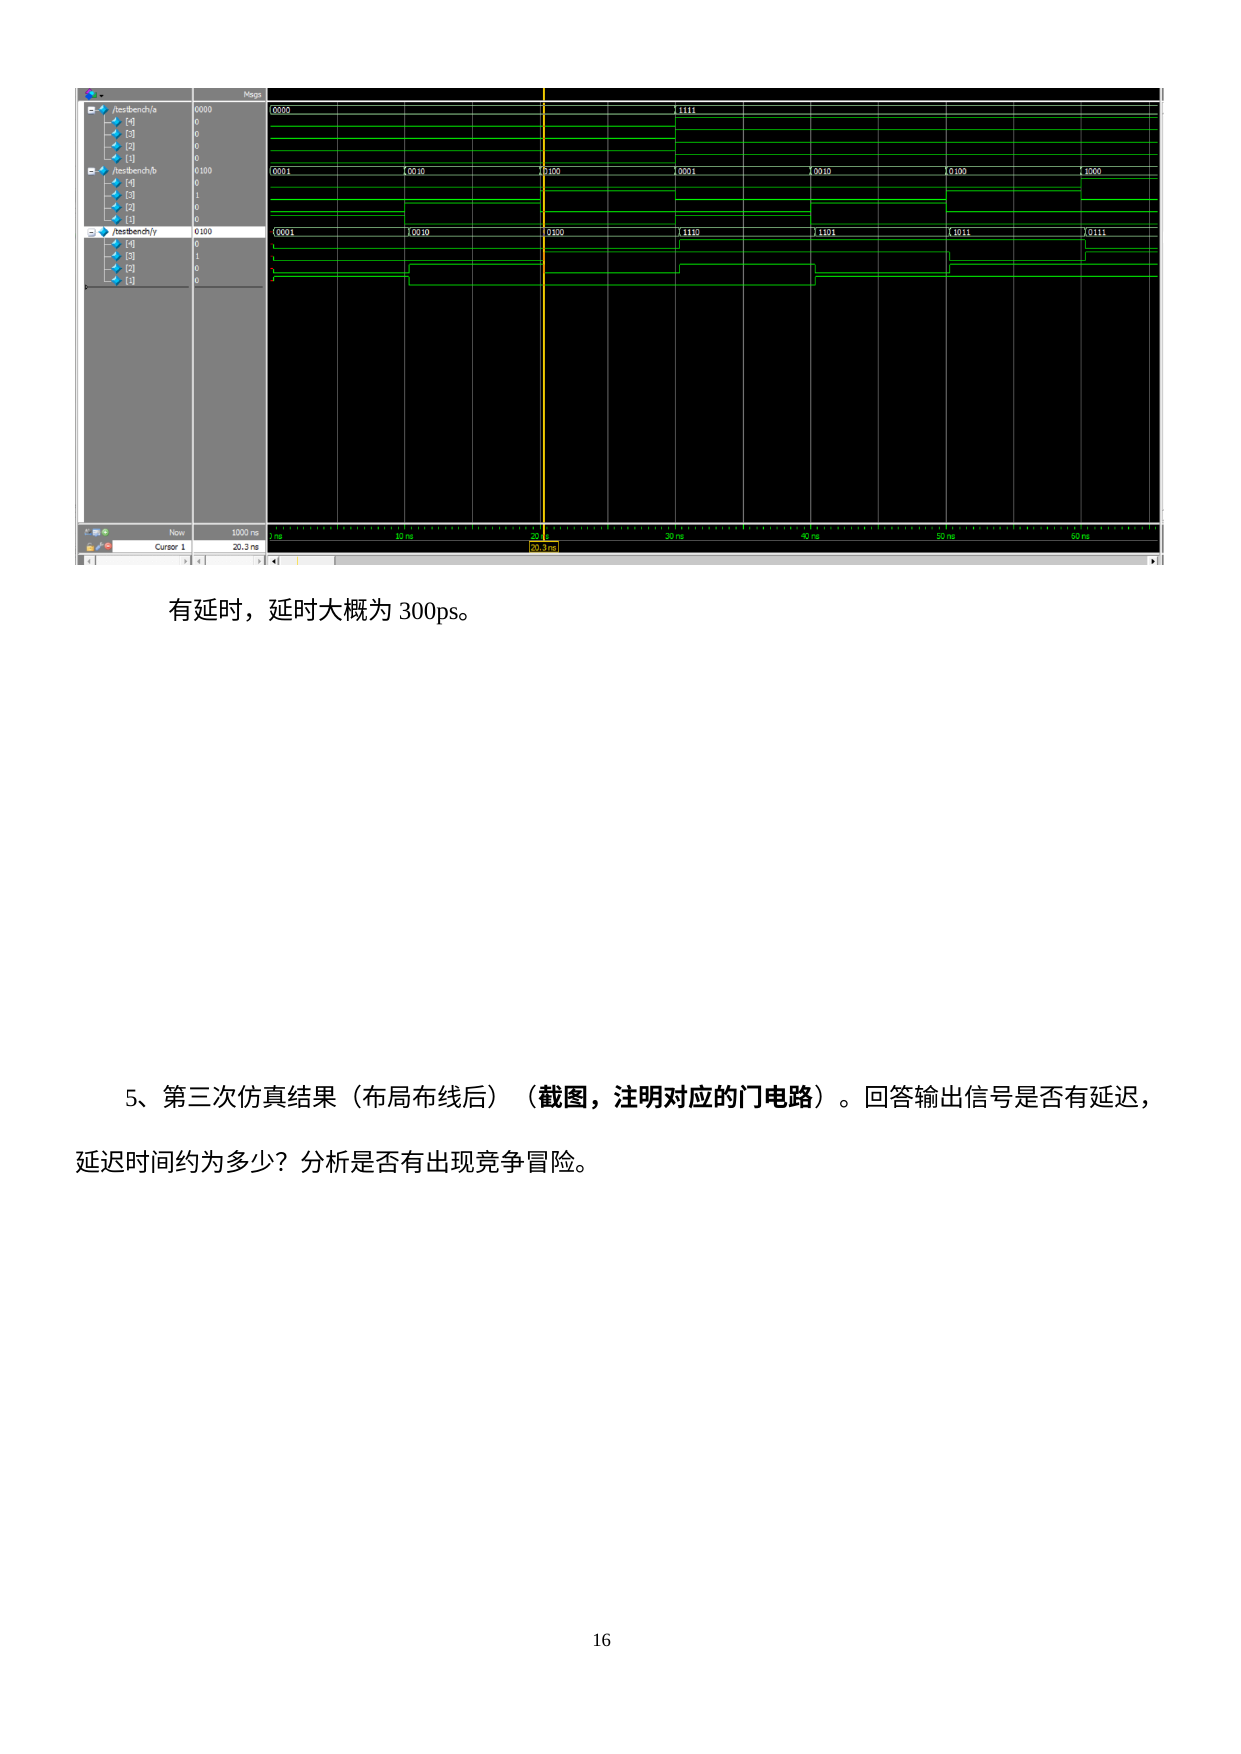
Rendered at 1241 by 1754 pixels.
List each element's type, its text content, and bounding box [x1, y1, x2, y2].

picture [75, 88, 1164, 565]
text 5、第三次仿真结果（布局布线后）（截图，注明对应的门电路）。回答输出信号是否有延迟，延迟时间约为多少？分析是否有出现竞争冒险。 [75, 1063, 1165, 1193]
text 有延时，延时大概为300ps。 [119, 576, 1165, 641]
